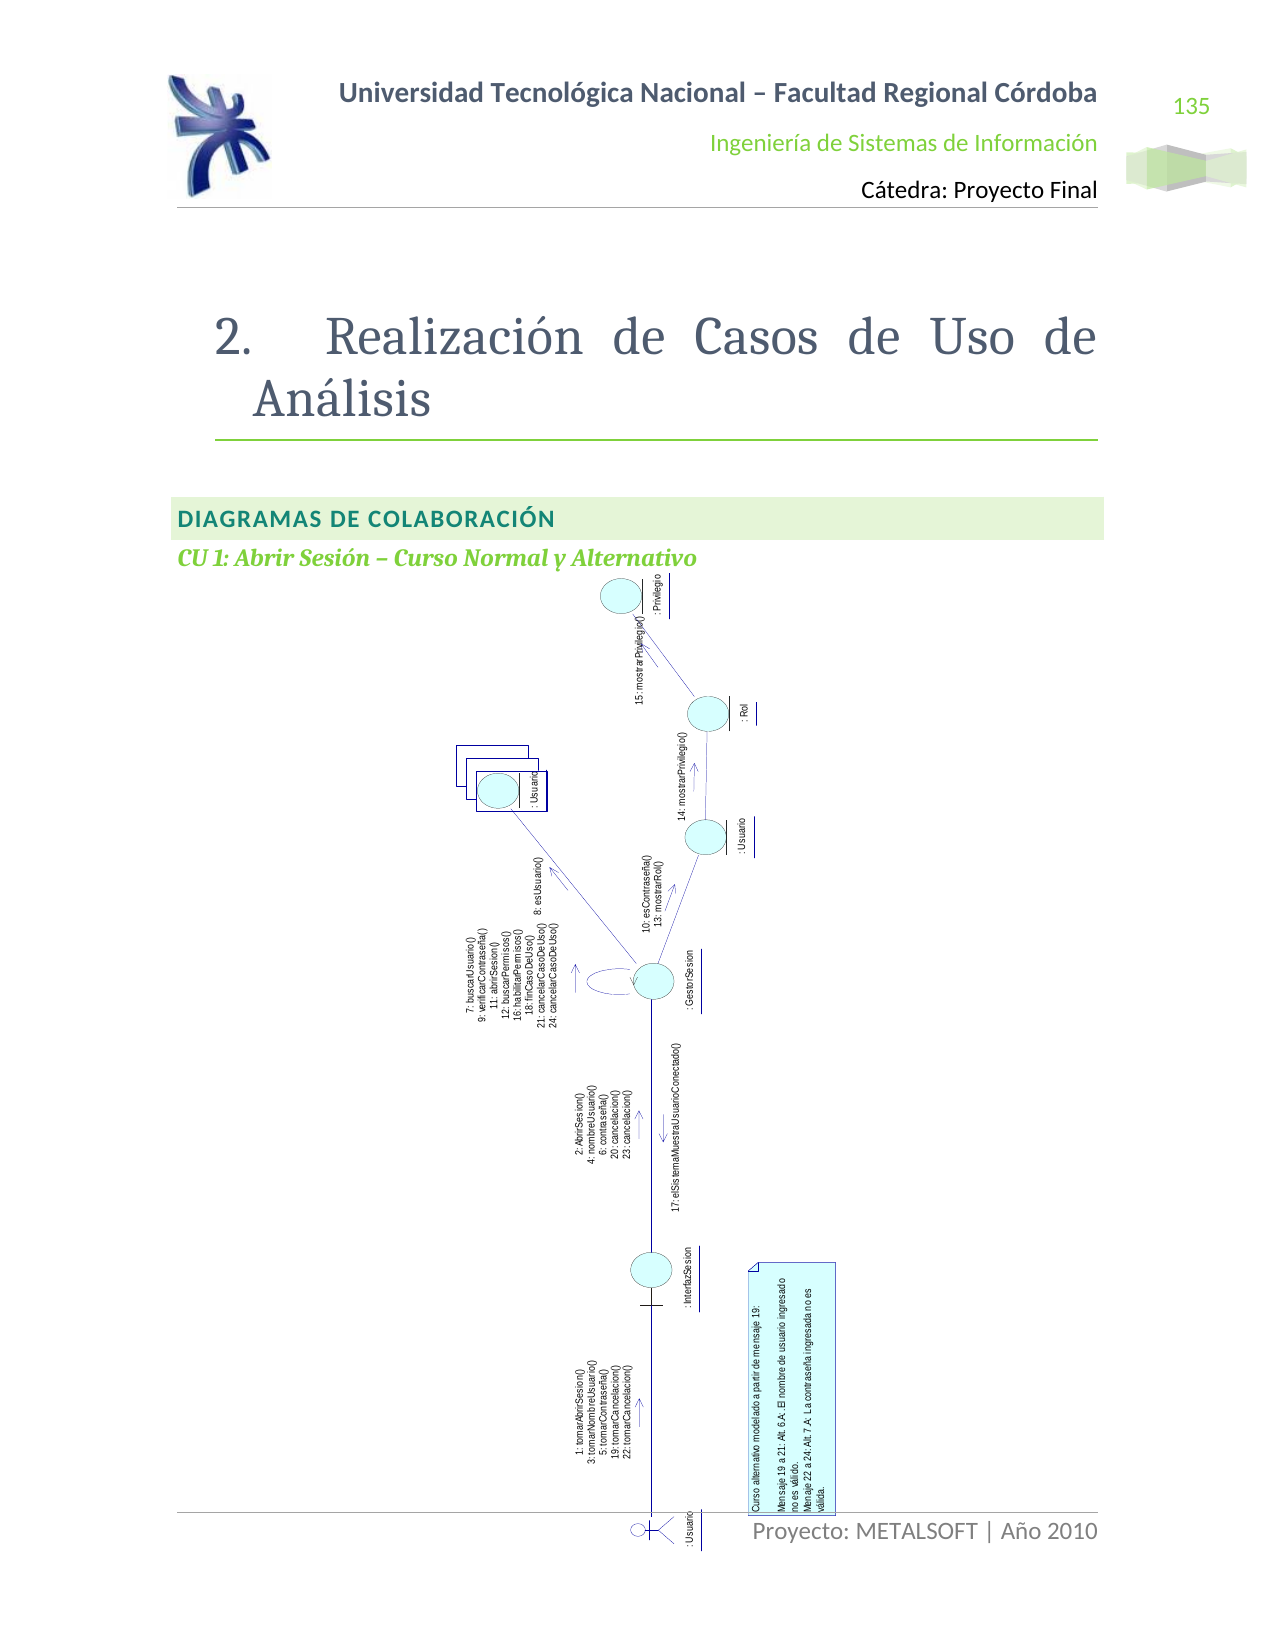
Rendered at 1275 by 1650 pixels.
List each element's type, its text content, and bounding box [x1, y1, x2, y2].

subtitle Realización de Casos de Uso de Análisis [215, 306, 1098, 439]
picture [167, 74, 272, 199]
text CU 1: Abrir Sesión – Curso Normal y Alternativo [177, 544, 1098, 573]
subtitle Diagramas de Colaboración [177, 503, 1098, 533]
